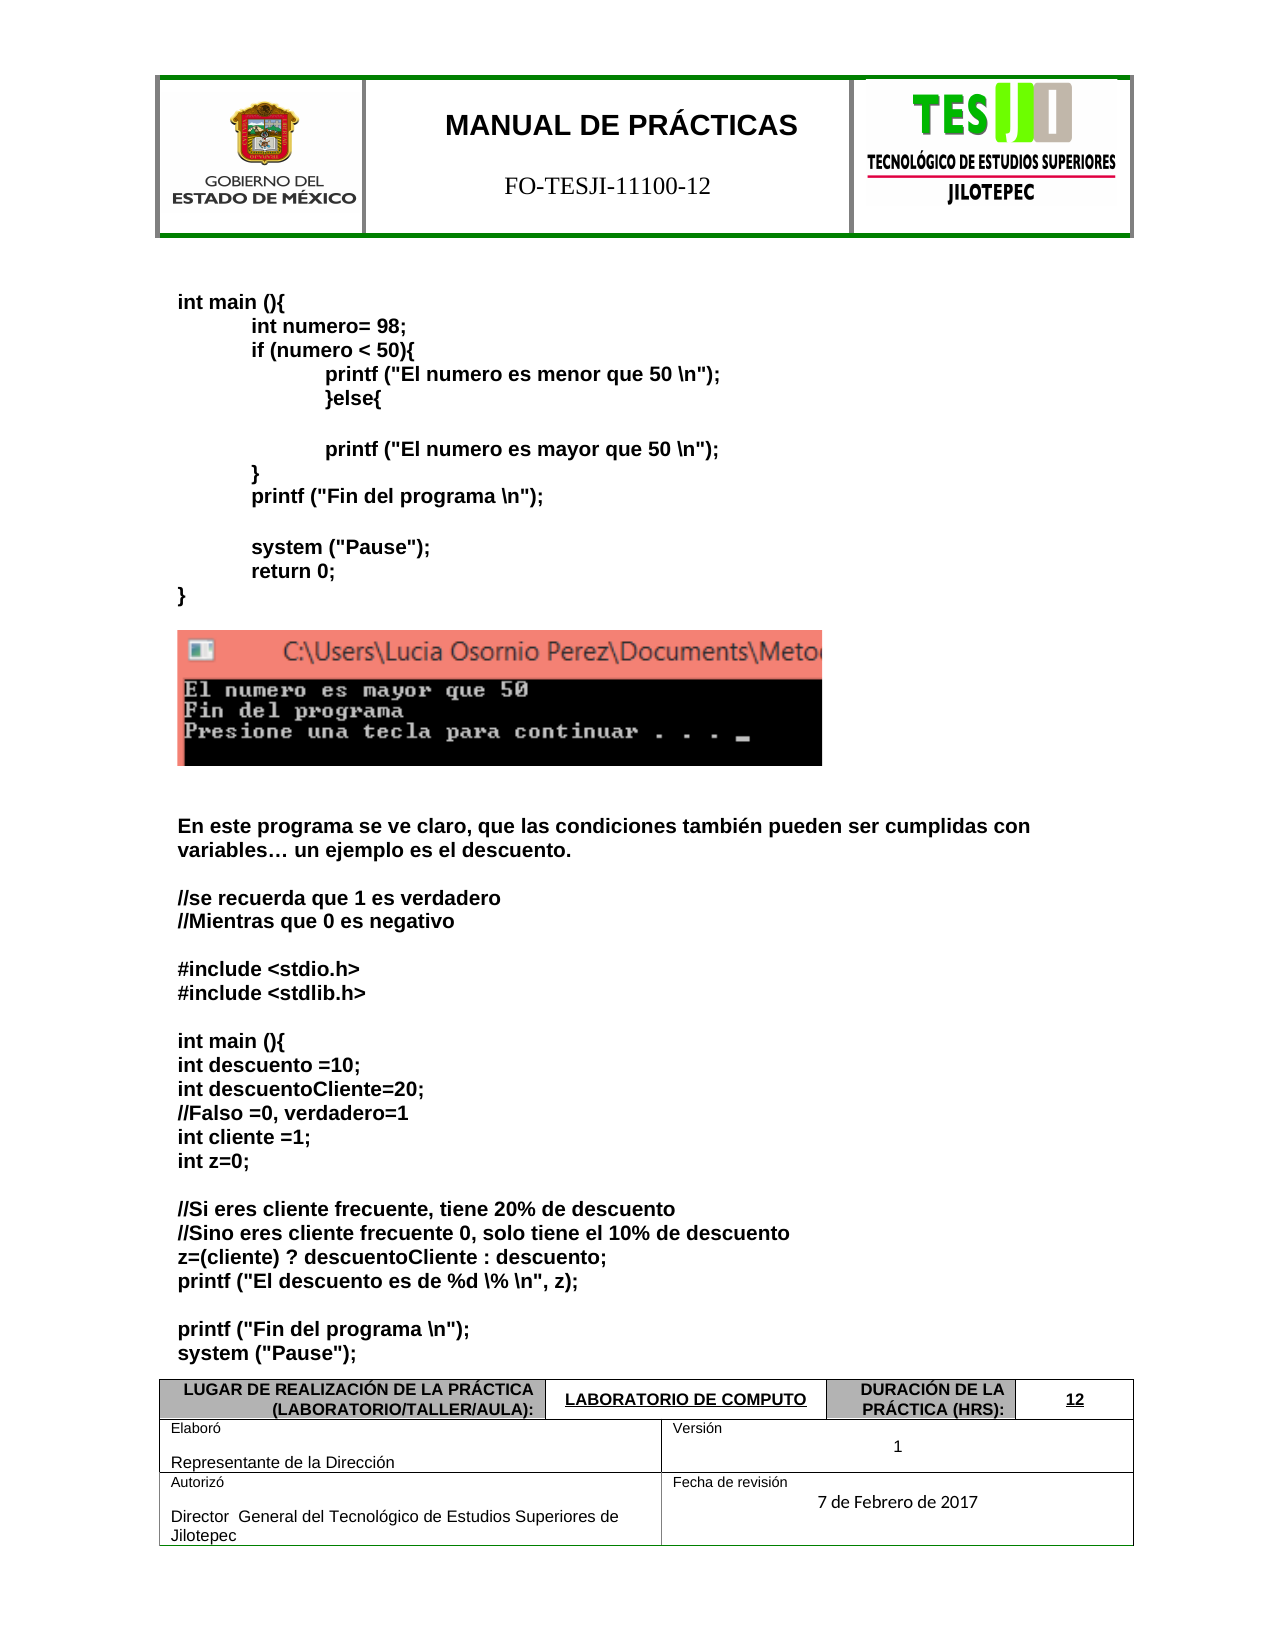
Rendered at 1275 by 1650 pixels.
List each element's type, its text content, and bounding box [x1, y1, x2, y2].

text } [177, 460, 1098, 484]
text #include <stdlib.h> [177, 981, 1098, 1005]
text z=(cliente) ? descuentoCliente : descuento; [177, 1245, 1098, 1269]
text int numero= 98; [177, 314, 1098, 338]
text system ("Pause"); [177, 534, 1098, 558]
text if (numero < 50){ [177, 338, 1098, 362]
text } [177, 582, 1098, 606]
text int descuentoCliente=20; [177, 1077, 1098, 1101]
text }else{ [177, 386, 1098, 410]
picture [161, 92, 360, 213]
text printf ("Fin del programa \n"); [177, 1317, 1098, 1341]
text En este programa se ve claro, que las condiciones también pueden ser cumplidas con variables… un ejemplo es el descuento. [177, 813, 1098, 861]
text //Mientras que 0 es negativo [177, 909, 1098, 933]
picture [865, 79, 1118, 206]
text printf ("El numero es mayor que 50 \n"); [177, 436, 1098, 460]
text int main (){ [177, 290, 1098, 314]
text int z=0; [177, 1149, 1098, 1173]
text #include <stdio.h> [177, 957, 1098, 981]
text system ("Pause"); [177, 1341, 1098, 1364]
text printf ("El descuento es de %d \% \n", z); [177, 1269, 1098, 1293]
text //se recuerda que 1 es verdadero [177, 885, 1098, 909]
text printf ("El numero es menor que 50 \n"); [177, 362, 1098, 386]
text int cliente =1; [177, 1125, 1098, 1149]
text //Si eres cliente frecuente, tiene 20% de descuento [177, 1197, 1098, 1221]
text //Sino eres cliente frecuente 0, solo tiene el 10% de descuento [177, 1221, 1098, 1245]
text int main (){ [177, 1029, 1098, 1053]
text //Falso =0, verdadero=1 [177, 1101, 1098, 1125]
text int descuento =10; [177, 1053, 1098, 1077]
text printf ("Fin del programa \n"); [177, 484, 1098, 508]
text return 0; [177, 558, 1098, 582]
picture [177, 630, 823, 766]
